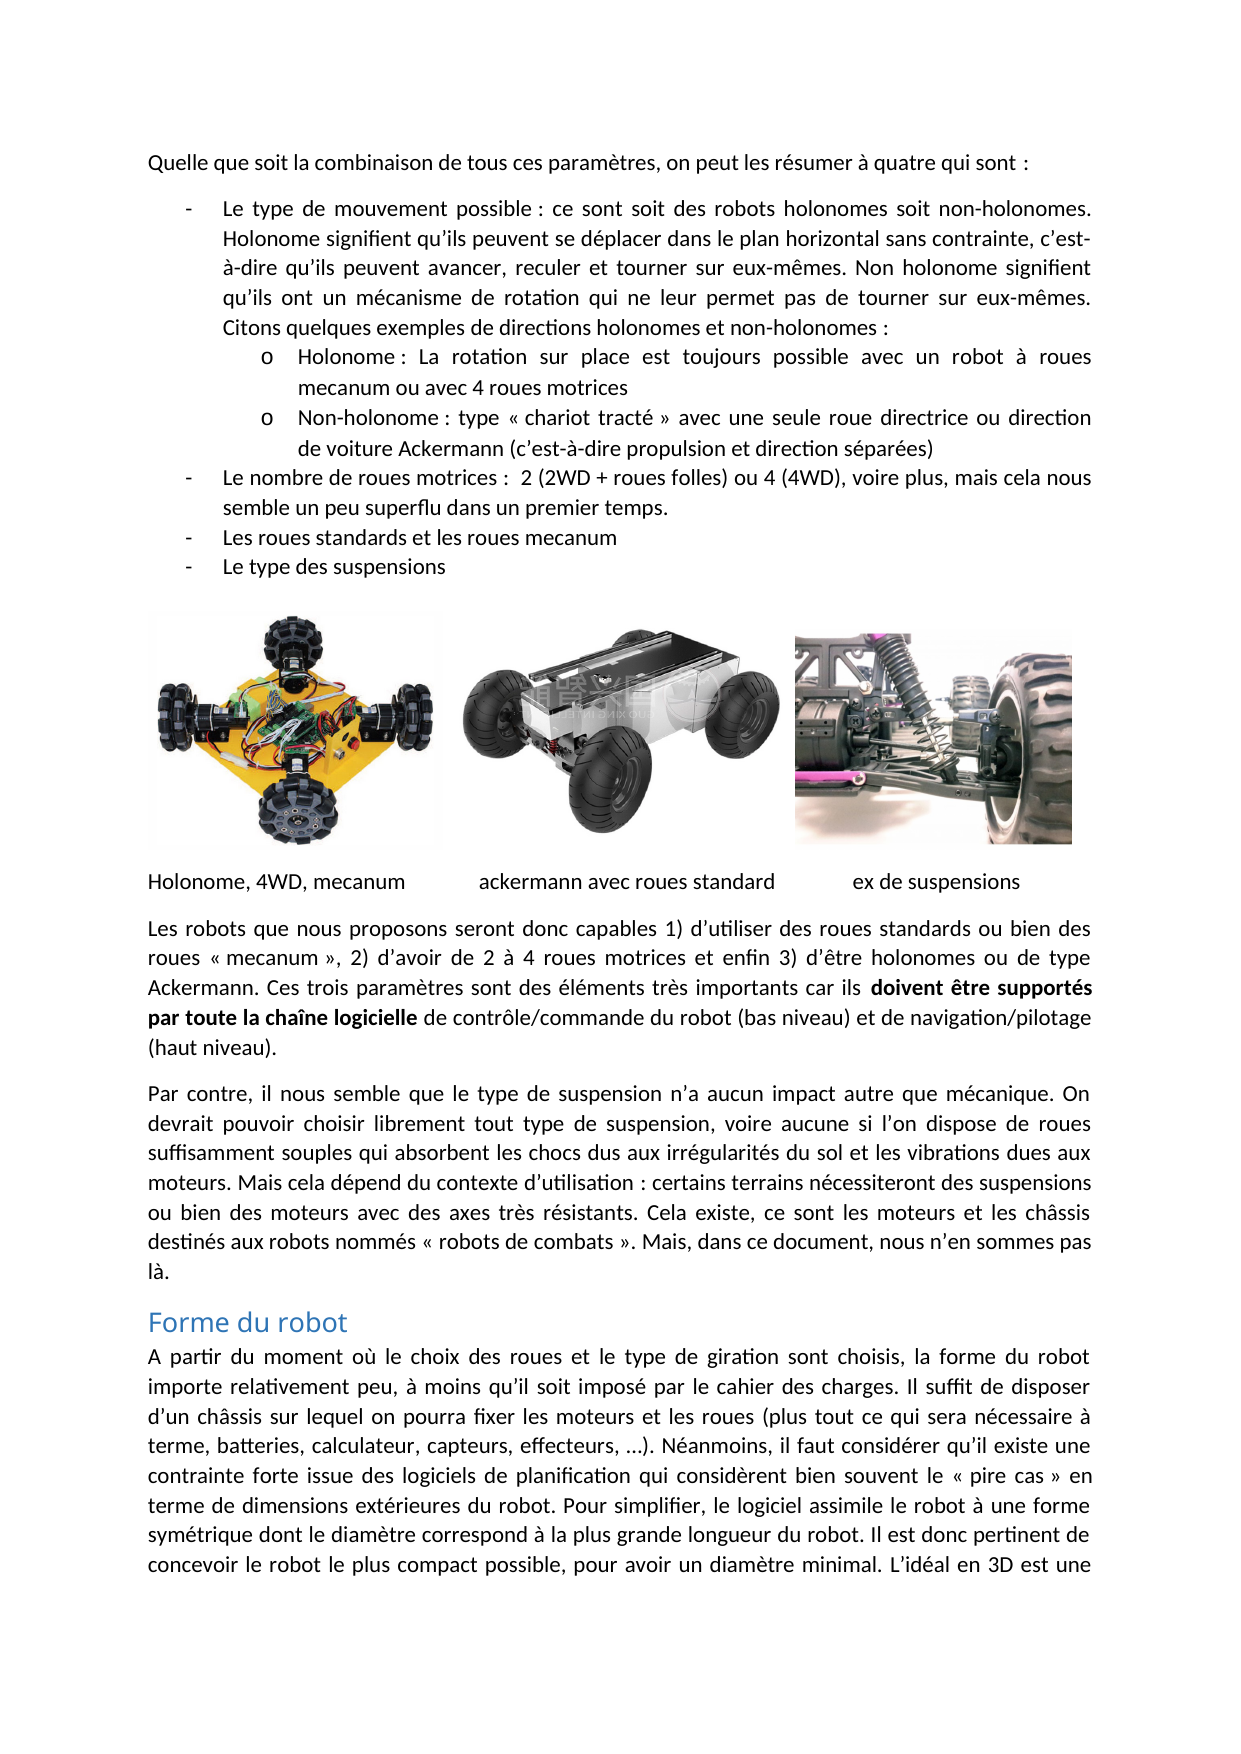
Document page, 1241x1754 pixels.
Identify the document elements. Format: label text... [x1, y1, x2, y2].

list Le type des suspensions [185, 552, 1093, 581]
picture [147, 598, 1072, 850]
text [148, 1342, 1093, 1578]
list Les roues standards et les roues mecanum [185, 523, 1093, 551]
text Par contre, il nous semble que le type de suspension n’a aucun impact autre que mécanique. On devrait pouvoir choisir librement tout type de suspension, voire aucune si l’on dispose de roues suffisamment souples qui absorbent les chocs dus aux irrégularités du sol et les vibrations dues aux moteurs. Mais cela dépend du contexte d’utilisation : certains terrains nécessiteront des suspensions ou bien des moteurs avec des axes très résistants. Cela existe, ce sont les moteurs et les châssis destinés aux robots nommés « robots de combats ». Mais, dans ce document, nous n’en sommes pas là. [148, 1079, 1093, 1285]
text Quelle que soit la combinaison de tous ces paramètres, on peut les résumer à quatre qui sont : [148, 148, 1093, 176]
list Le nombre de roues motrices : 2 (2WD + roues folles) ou 4 (4WD), voire plus, mais cela nous semble un peu superflu dans un premier temps. [185, 463, 1093, 521]
list Le type de mouvement possible : ce sont soit des robots holonomes soit non-holonomes. Holonome signifient qu’ils peuvent se déplacer dans le plan horizontal sans contrainte, c’est-à-dire qu’ils peuvent avancer, reculer et tourner sur eux-mêmes. Non holonome signifient qu’ils ont un mécanisme de rotation qui ne leur permet pas de tourner sur eux-mêmes. Citons quelques exemples de directions holonomes et non-holonomes : [185, 194, 1093, 341]
text Holonome, 4WD, mecanum ackermann avec roues standard ex de suspensions [148, 867, 1093, 896]
subtitle Forme du robot [148, 1303, 1093, 1340]
text Les robots que nous proposons seront donc capables 1) d’utiliser des roues standards ou bien des roues « mecanum », 2) d’avoir de 2 à 4 roues motrices et enfin 3) d’être holonomes ou de type Ackermann. Ces trois paramètres sont des éléments très importants car ils doivent être supportés par toute la chaîne logicielle de contrôle/commande du robot (bas niveau) et de navigation/pilotage (haut niveau). [148, 914, 1093, 1061]
list Non-holonome : type « chariot tracté » avec une seule roue directrice ou direction de voiture Ackermann (c’est-à-dire propulsion et direction séparées) [260, 403, 1093, 462]
list Holonome : La rotation sur place est toujours possible avec un robot à roues mecanum ou avec 4 roues motrices [260, 342, 1093, 401]
